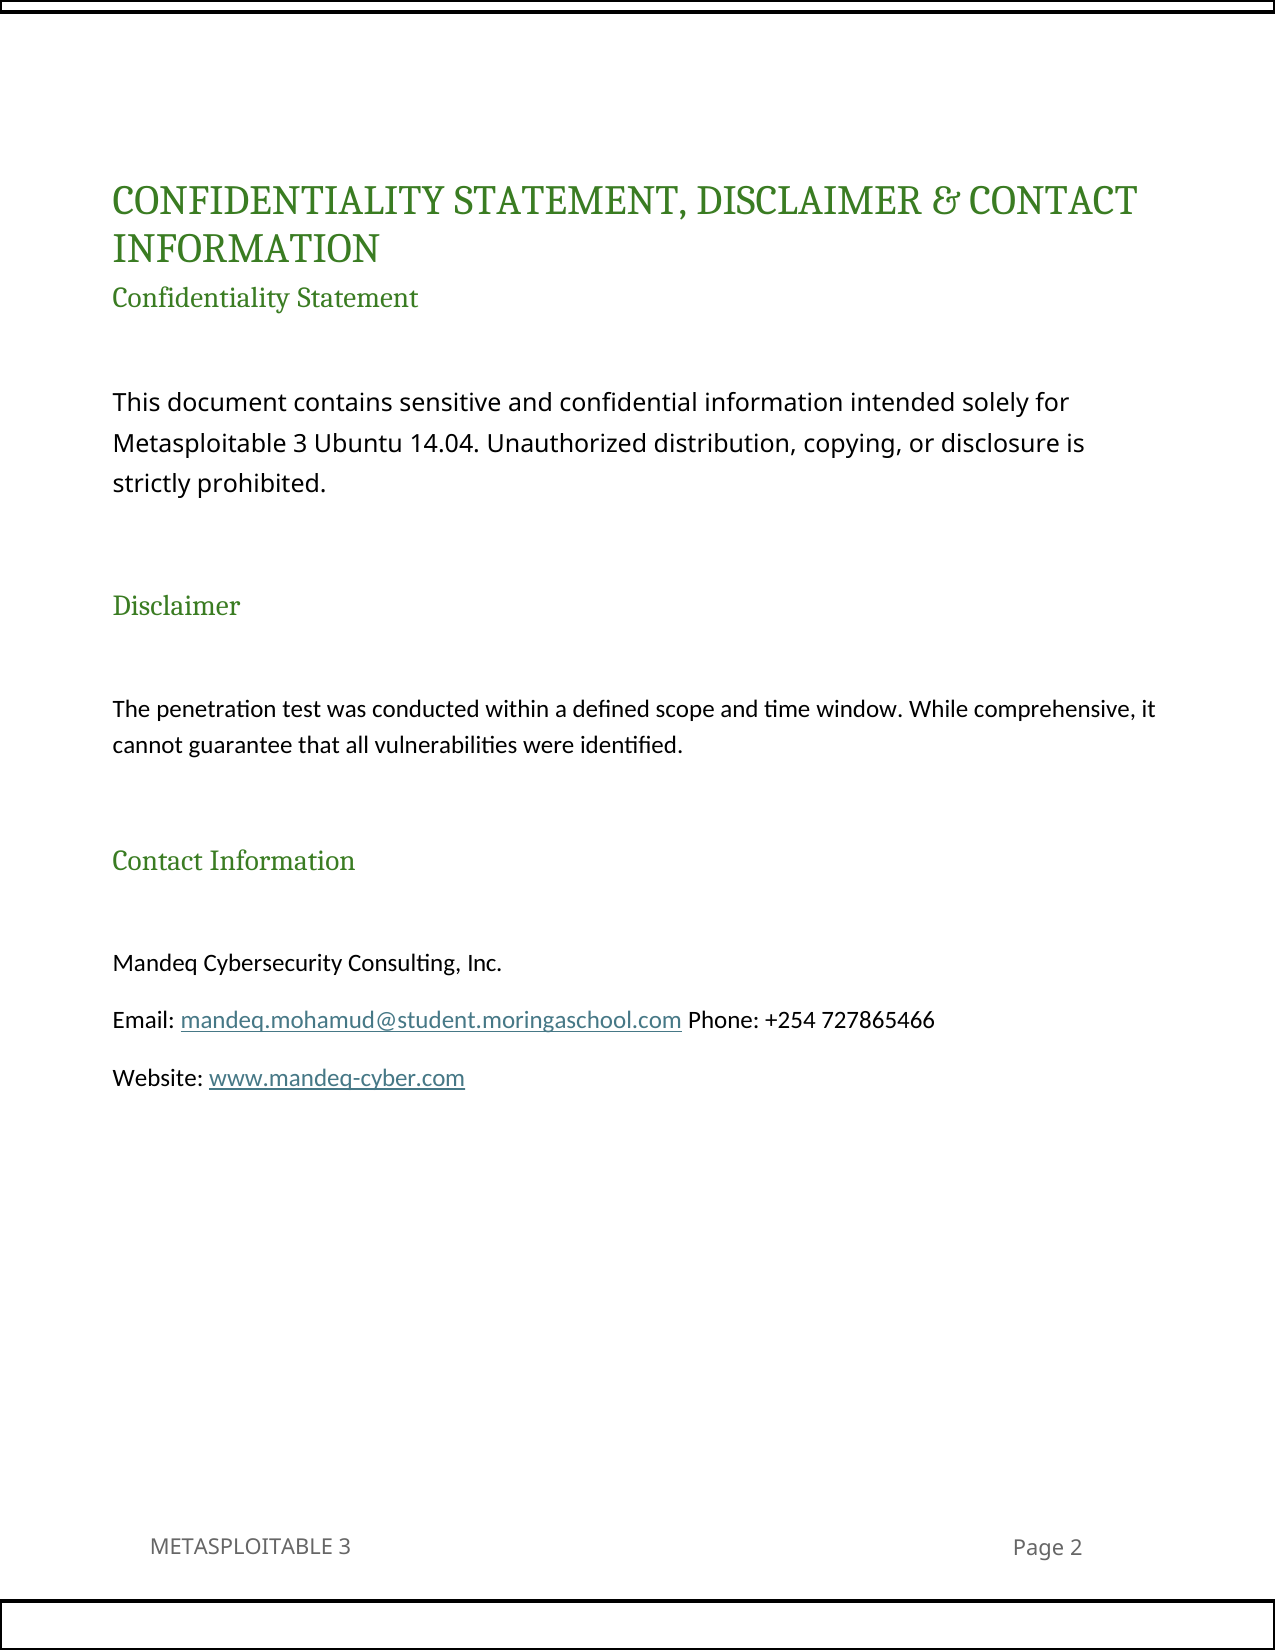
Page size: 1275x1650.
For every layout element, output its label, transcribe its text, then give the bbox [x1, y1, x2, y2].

text The penetration test was conducted within a defined scope and time window. While comprehensive, it cannot guarantee that all vulnerabilities were identified. [112, 693, 1162, 760]
subtitle CONFIDENTIALITY STATEMENT, DISCLAIMER & CONTACT INFORMATION [112, 177, 1162, 273]
text Mandeq Cybersecurity Consulting, Inc. [112, 947, 1162, 978]
text Website: www.mandeq-cyber.com [112, 1062, 1162, 1093]
subtitle Contact Information [112, 844, 1162, 878]
subtitle Confidentiality Statement [112, 281, 1162, 315]
text This document contains sensitive and confidential information intended solely for Metasploitable 3 Ubuntu 14.04. Unauthorized distribution, copying, or disclosure is strictly prohibited. [112, 384, 1162, 500]
text Email: mandeq.mohamud@student.moringaschool.com Phone: +254 727865466 [112, 1005, 1162, 1035]
subtitle Disclaimer [112, 589, 1162, 623]
